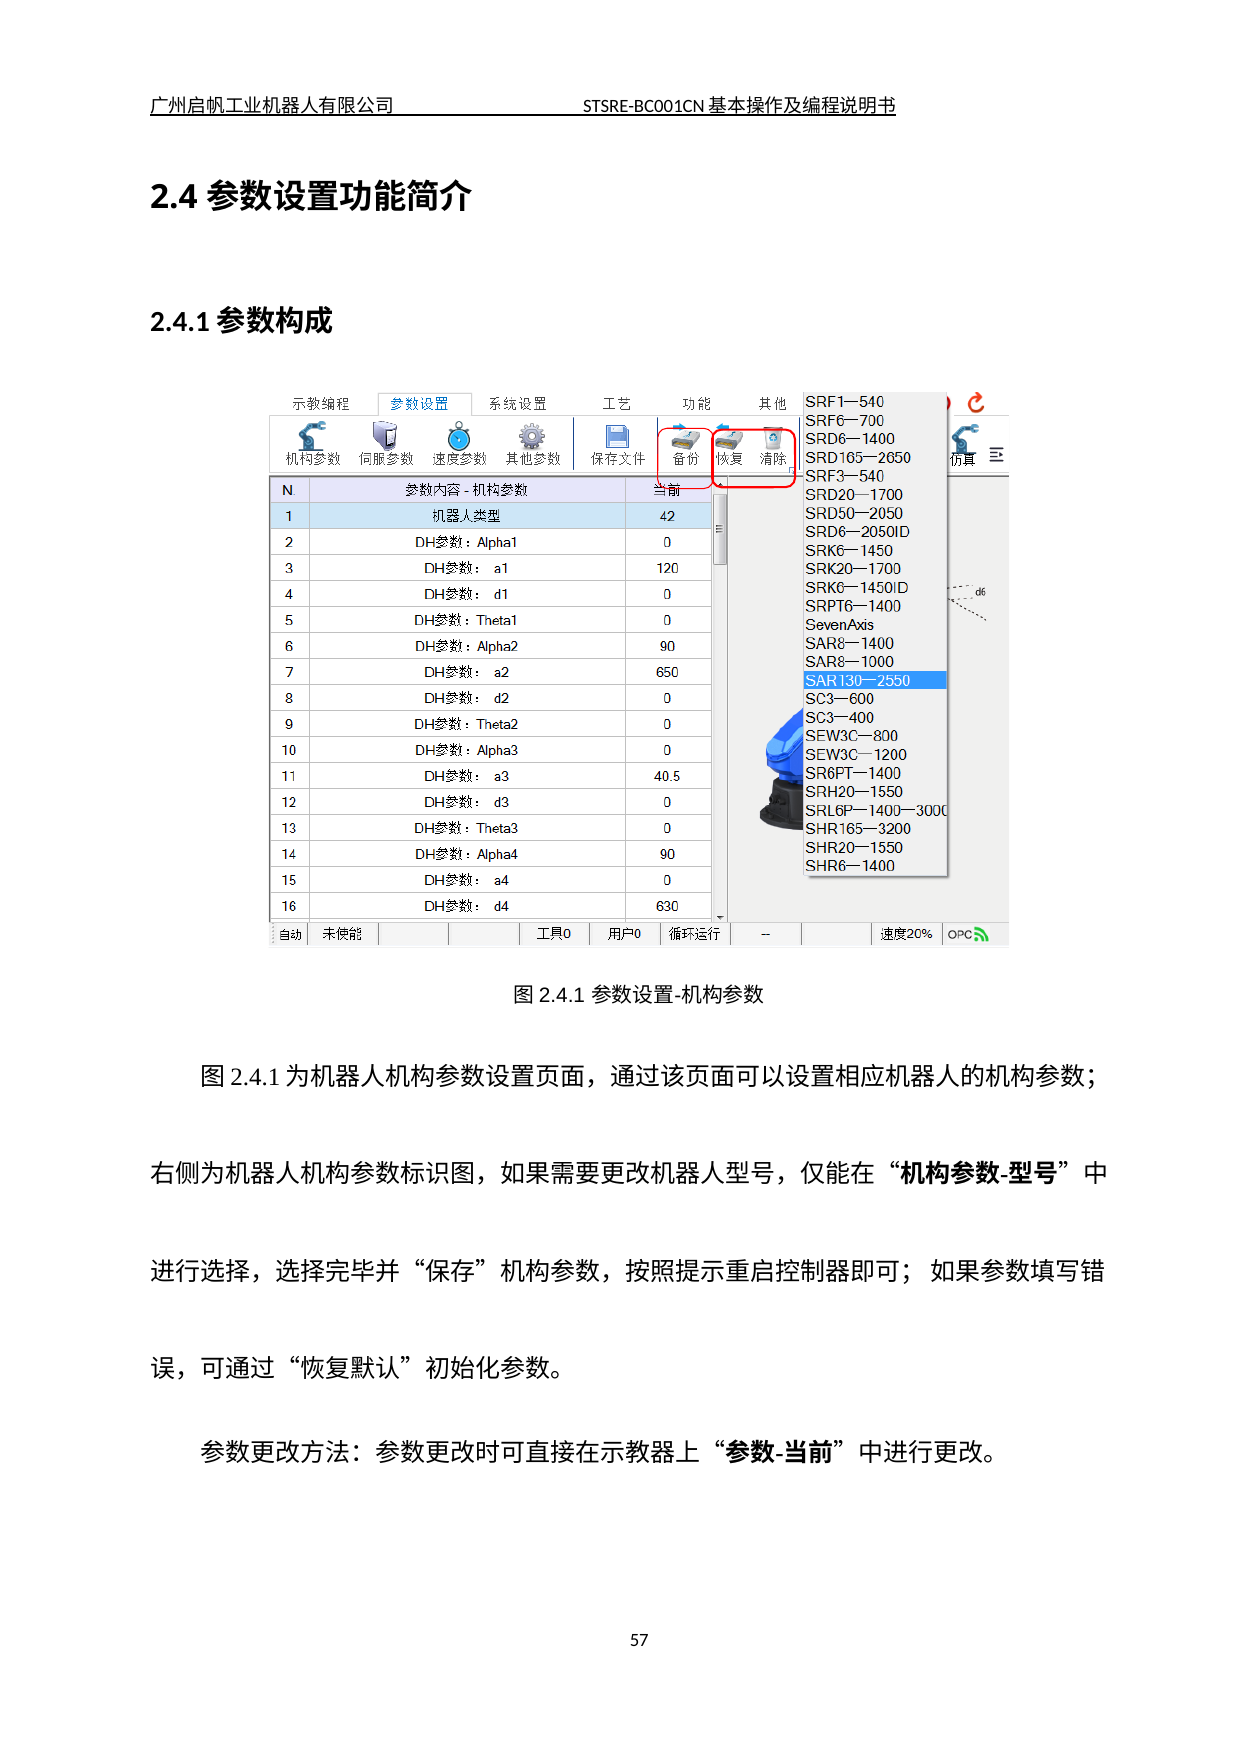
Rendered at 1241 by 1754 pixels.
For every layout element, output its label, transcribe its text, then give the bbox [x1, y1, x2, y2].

text 参数更改方法：参数更改时可直接在示教器上“参数-当前”中进行更改。 [150, 1418, 1128, 1483]
picture [268, 392, 1010, 948]
text 图2.4.1为机器人机构参数设置页面，通过该页面可以设置相应机器人的机构参数；右侧为机器人机构参数标识图，如果需要更改机器人型号，仅能在“机构参数-型号”中进行选择，选择完毕并“保存”机构参数，按照提示重启控制器即可； 如果参数填写错误，可通过“恢复默认”初始化参数。 [150, 1042, 1128, 1399]
text 图2.4.1 参数设置-机构参数 [150, 977, 1128, 1009]
subtitle 2.4.1 参数构成 [150, 286, 1128, 351]
subtitle 2.4 参数设置功能简介 [150, 162, 1128, 227]
